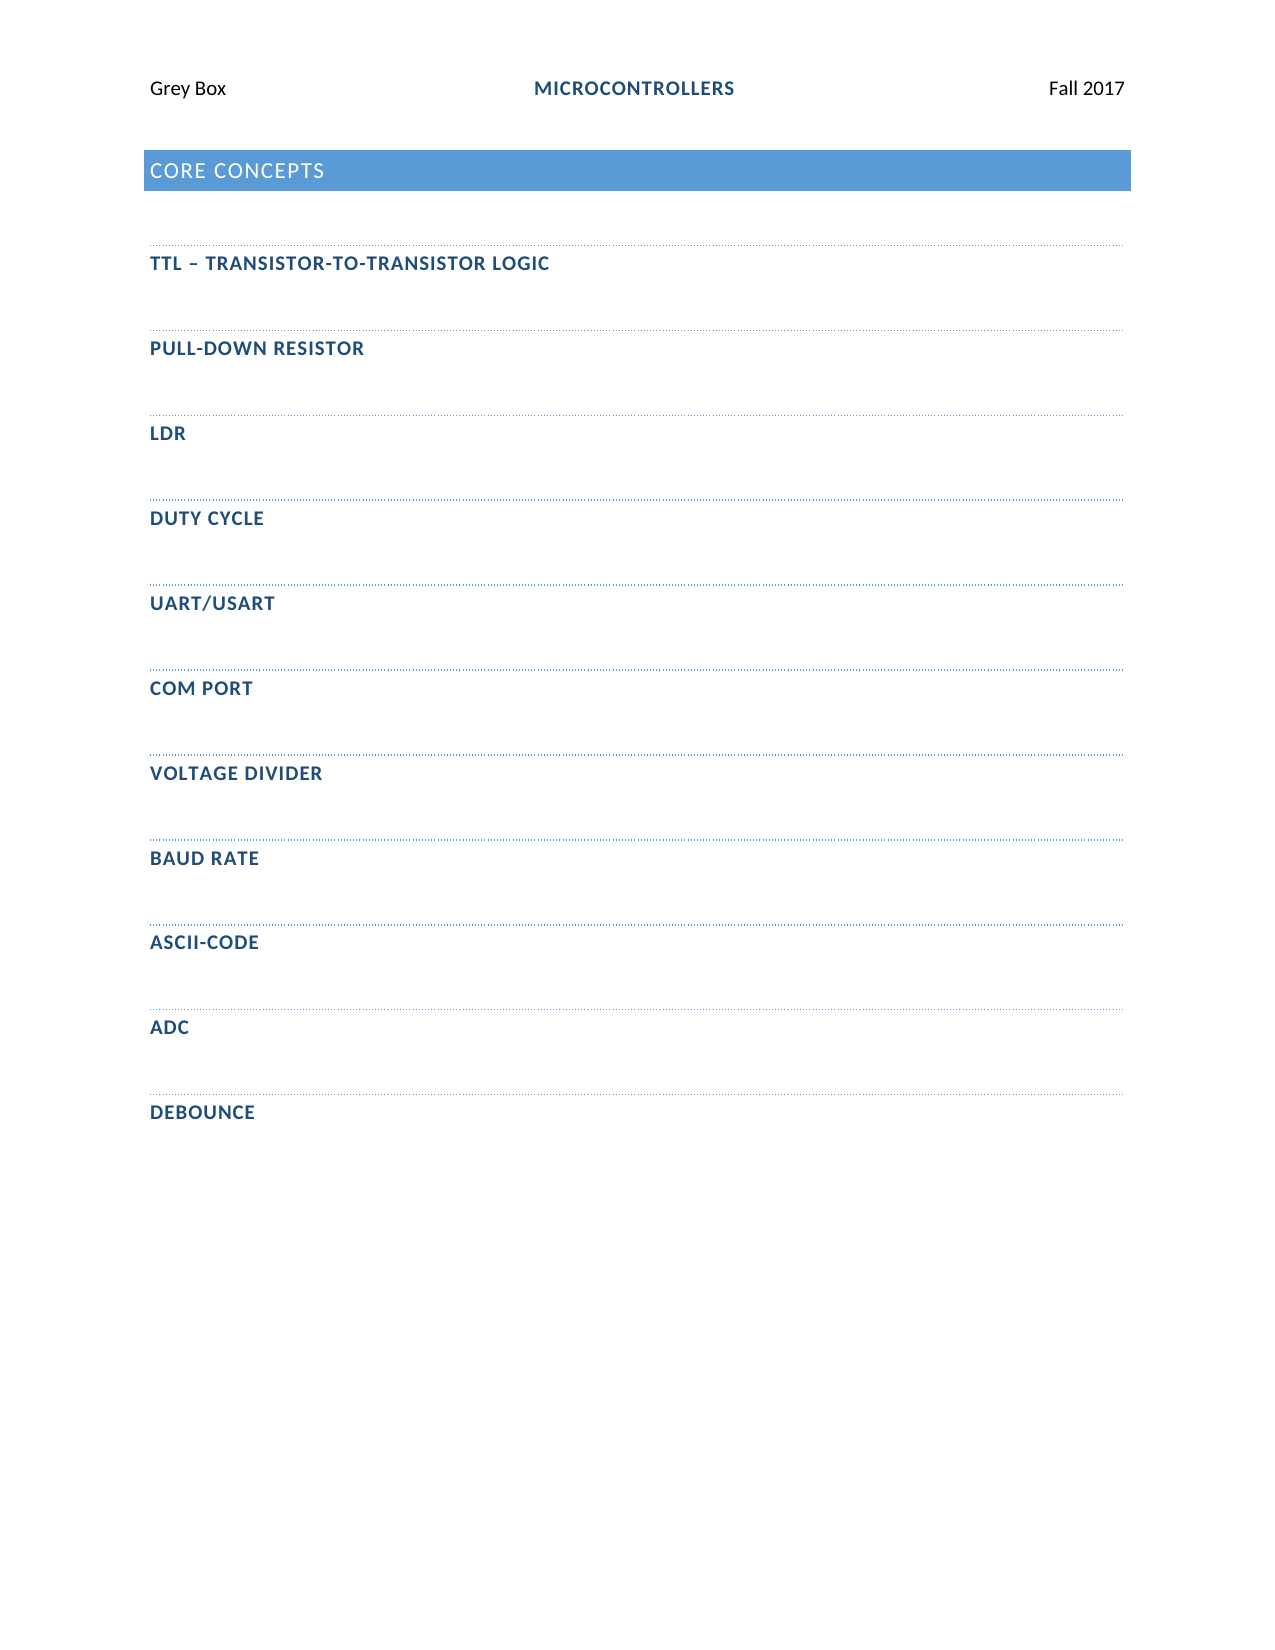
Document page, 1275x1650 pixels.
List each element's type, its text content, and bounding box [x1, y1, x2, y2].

subtitle Core concepts [150, 156, 1125, 184]
subtitle Baud Rate [150, 839, 1125, 870]
subtitle UART/USART [150, 584, 1125, 615]
subtitle Debounce [150, 1094, 1125, 1125]
subtitle ASCII-Code [150, 924, 1125, 955]
subtitle Pull-down Resistor [150, 329, 1125, 361]
subtitle LDR [150, 414, 1125, 446]
subtitle Voltage Divider [150, 754, 1125, 785]
subtitle TTL – Transistor-to-Transistor Logic [150, 245, 1125, 276]
subtitle ADC [150, 1009, 1125, 1040]
subtitle Duty Cycle [150, 499, 1125, 531]
subtitle COM Port [150, 669, 1125, 700]
